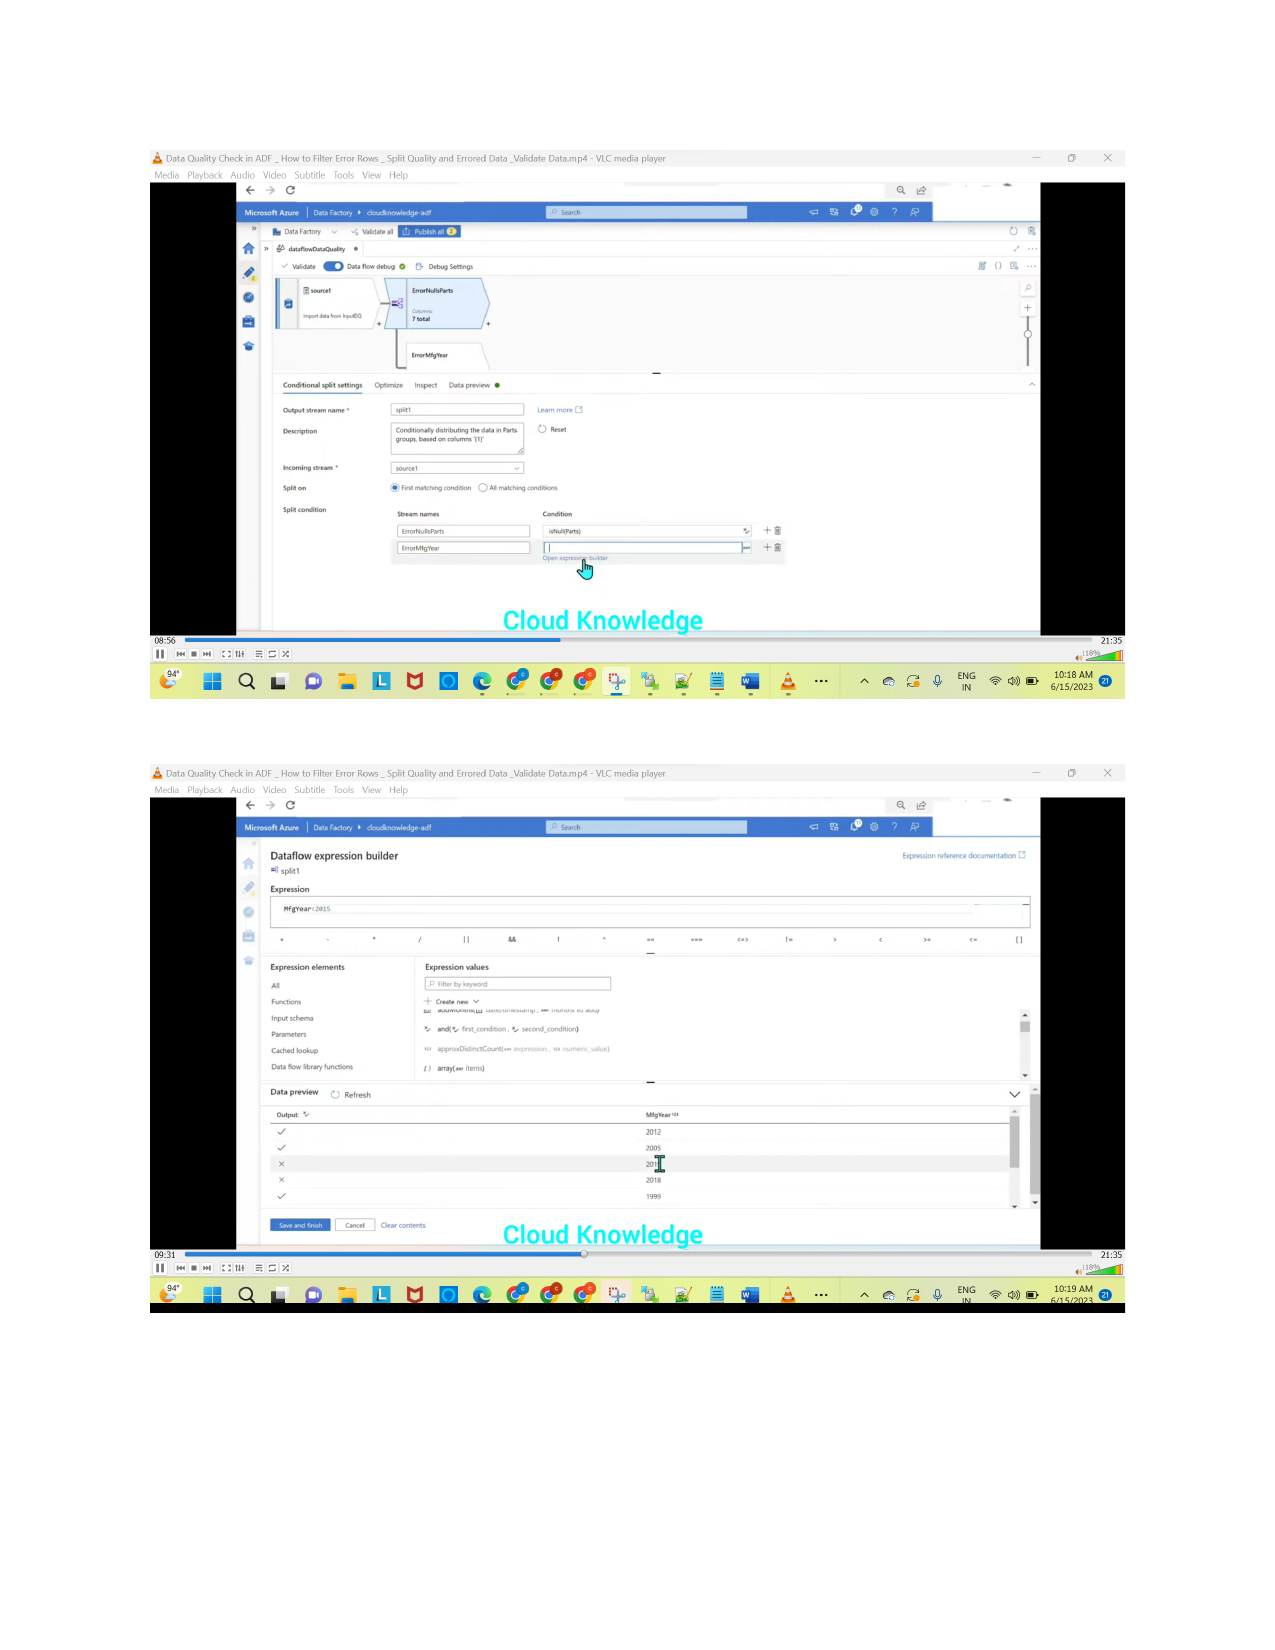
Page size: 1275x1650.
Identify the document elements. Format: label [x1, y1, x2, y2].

picture [150, 150, 1125, 699]
picture [150, 764, 1125, 1313]
